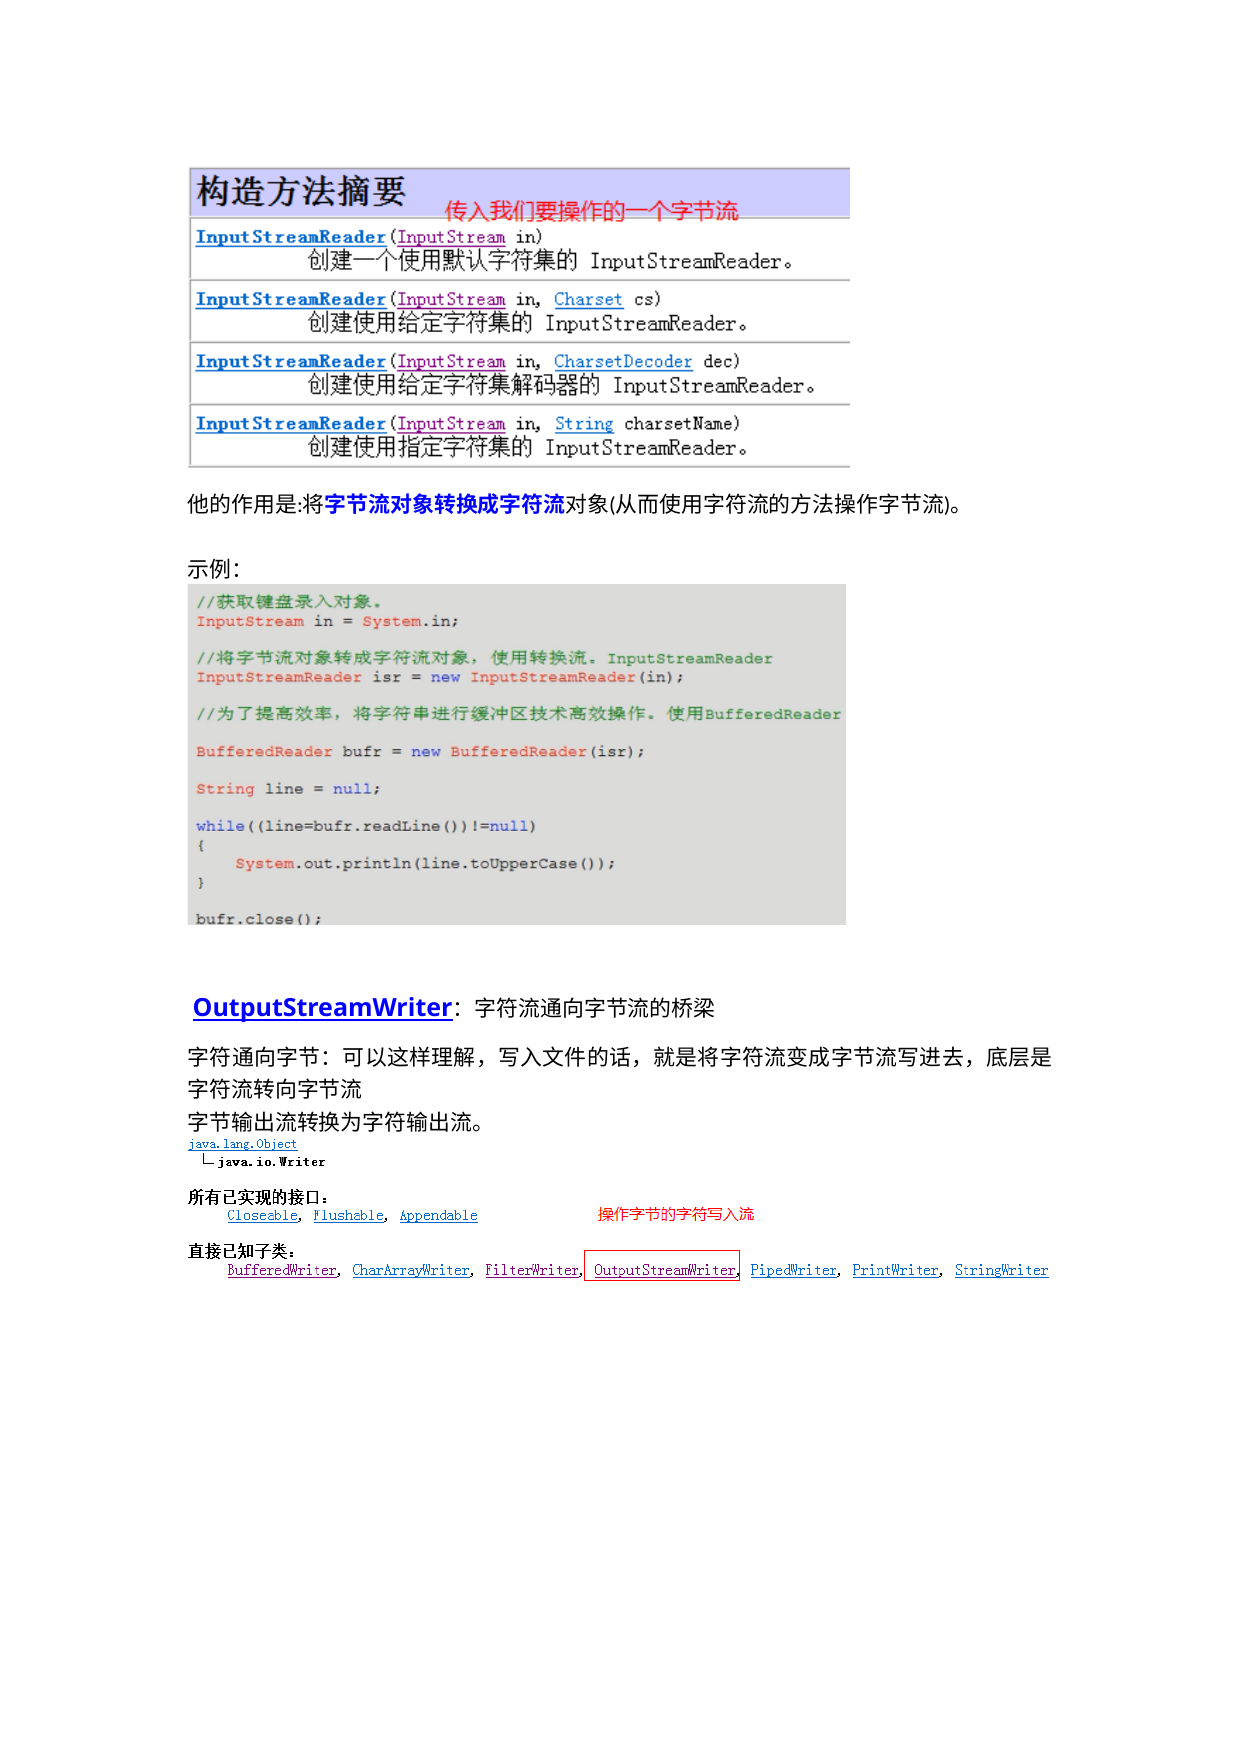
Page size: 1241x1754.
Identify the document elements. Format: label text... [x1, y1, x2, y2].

text 示例： [187, 552, 1053, 584]
text OutputStreamWriter：字符流通向字节流的桥梁 [187, 974, 1053, 1039]
picture [187, 1137, 1052, 1286]
picture [187, 162, 850, 472]
text 字符通向字节：可以这样理解，写入文件的话，就是将字符流变成字节流写进去，底层是字符流转向字节流 [187, 1039, 1053, 1104]
text 字节输出流转换为字符输出流。 [187, 1104, 1053, 1137]
picture [187, 584, 846, 925]
text 他的作用是:将字节流对象转换成字符流对象(从而使用字符流的方法操作字节流)。 [187, 487, 1053, 519]
